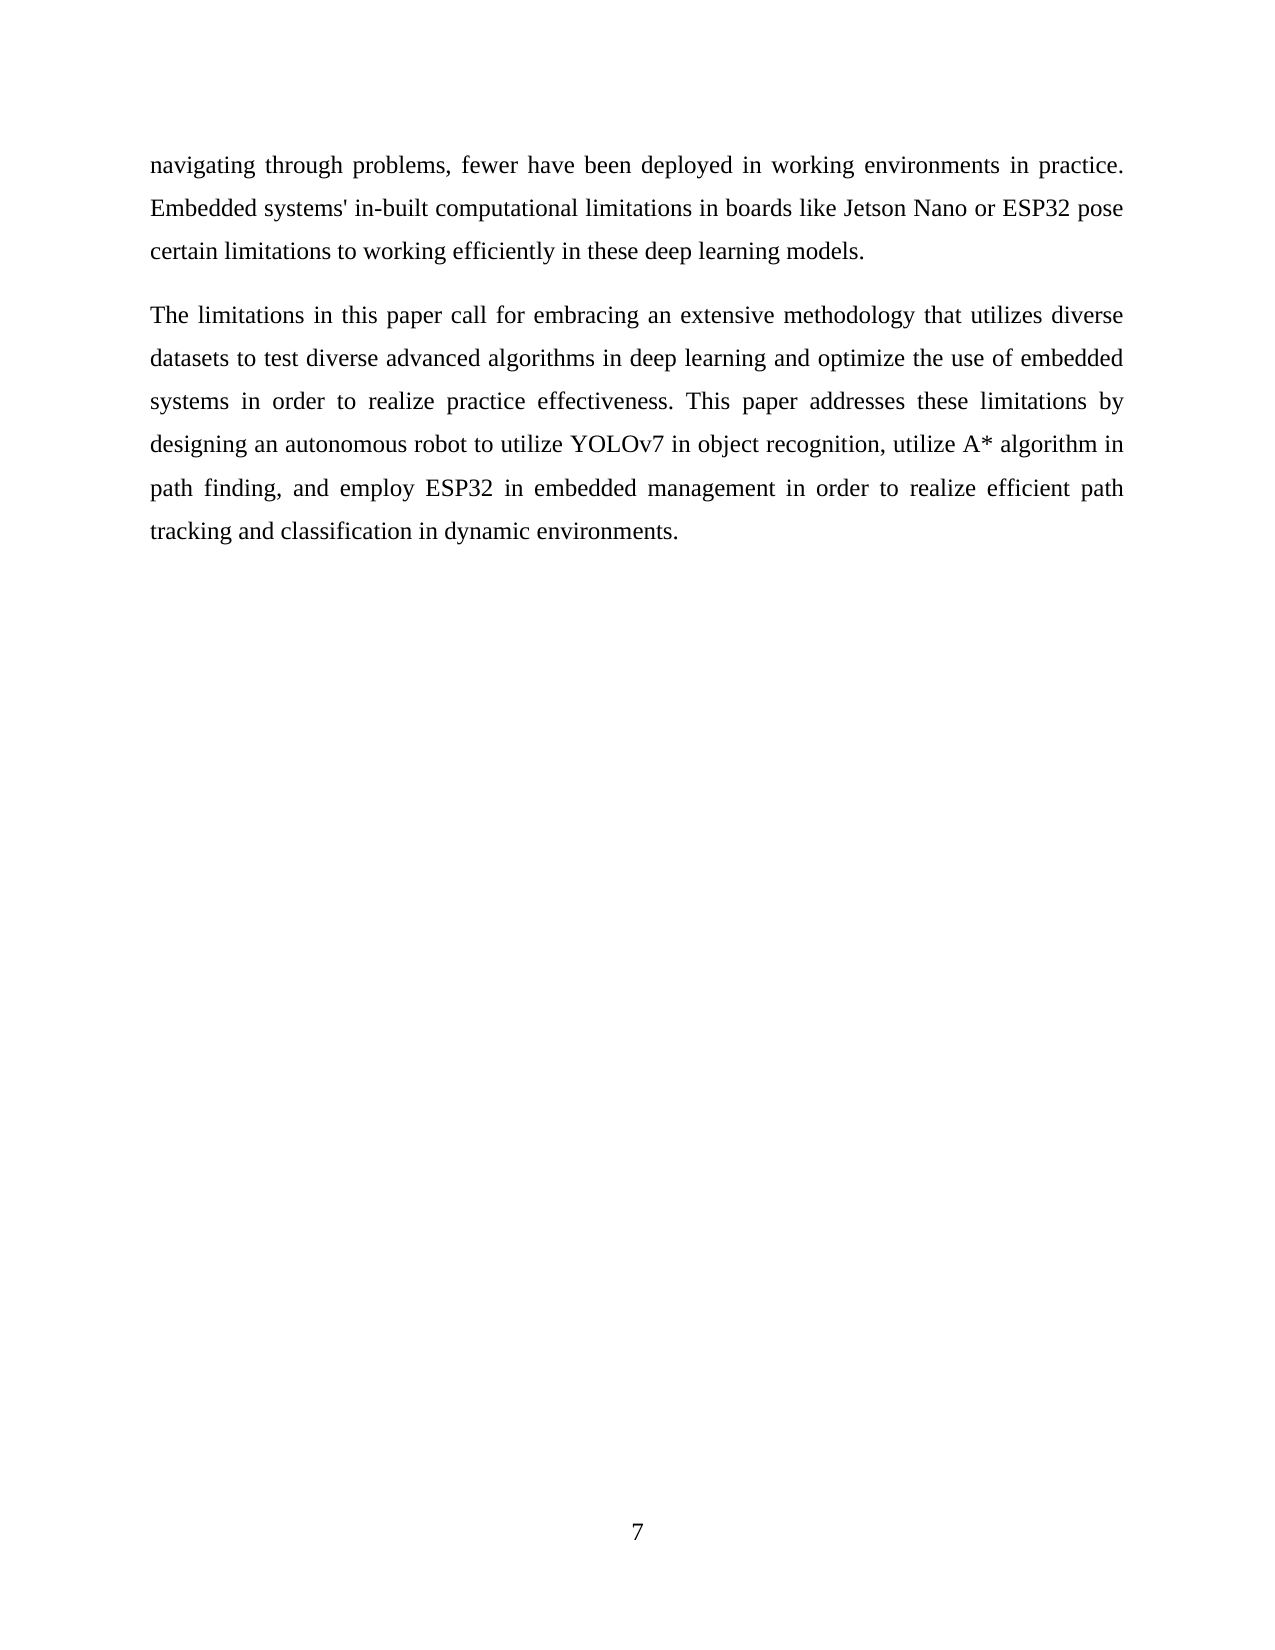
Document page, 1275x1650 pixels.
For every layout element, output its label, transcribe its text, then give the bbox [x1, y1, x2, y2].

text The limitations in this paper call for embracing an extensive methodology that utilizes diverse datasets to test diverse advanced algorithms in deep learning and optimize the use of embedded systems in order to realize practice effectiveness. This paper addresses these limitations by designing an autonomous robot to utilize YOLOv7 in object recognition, utilize A* algorithm in path finding, and employ ESP32 in embedded management in order to realize efficient path tracking and classification in dynamic environments. [150, 300, 1125, 544]
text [150, 150, 1125, 265]
